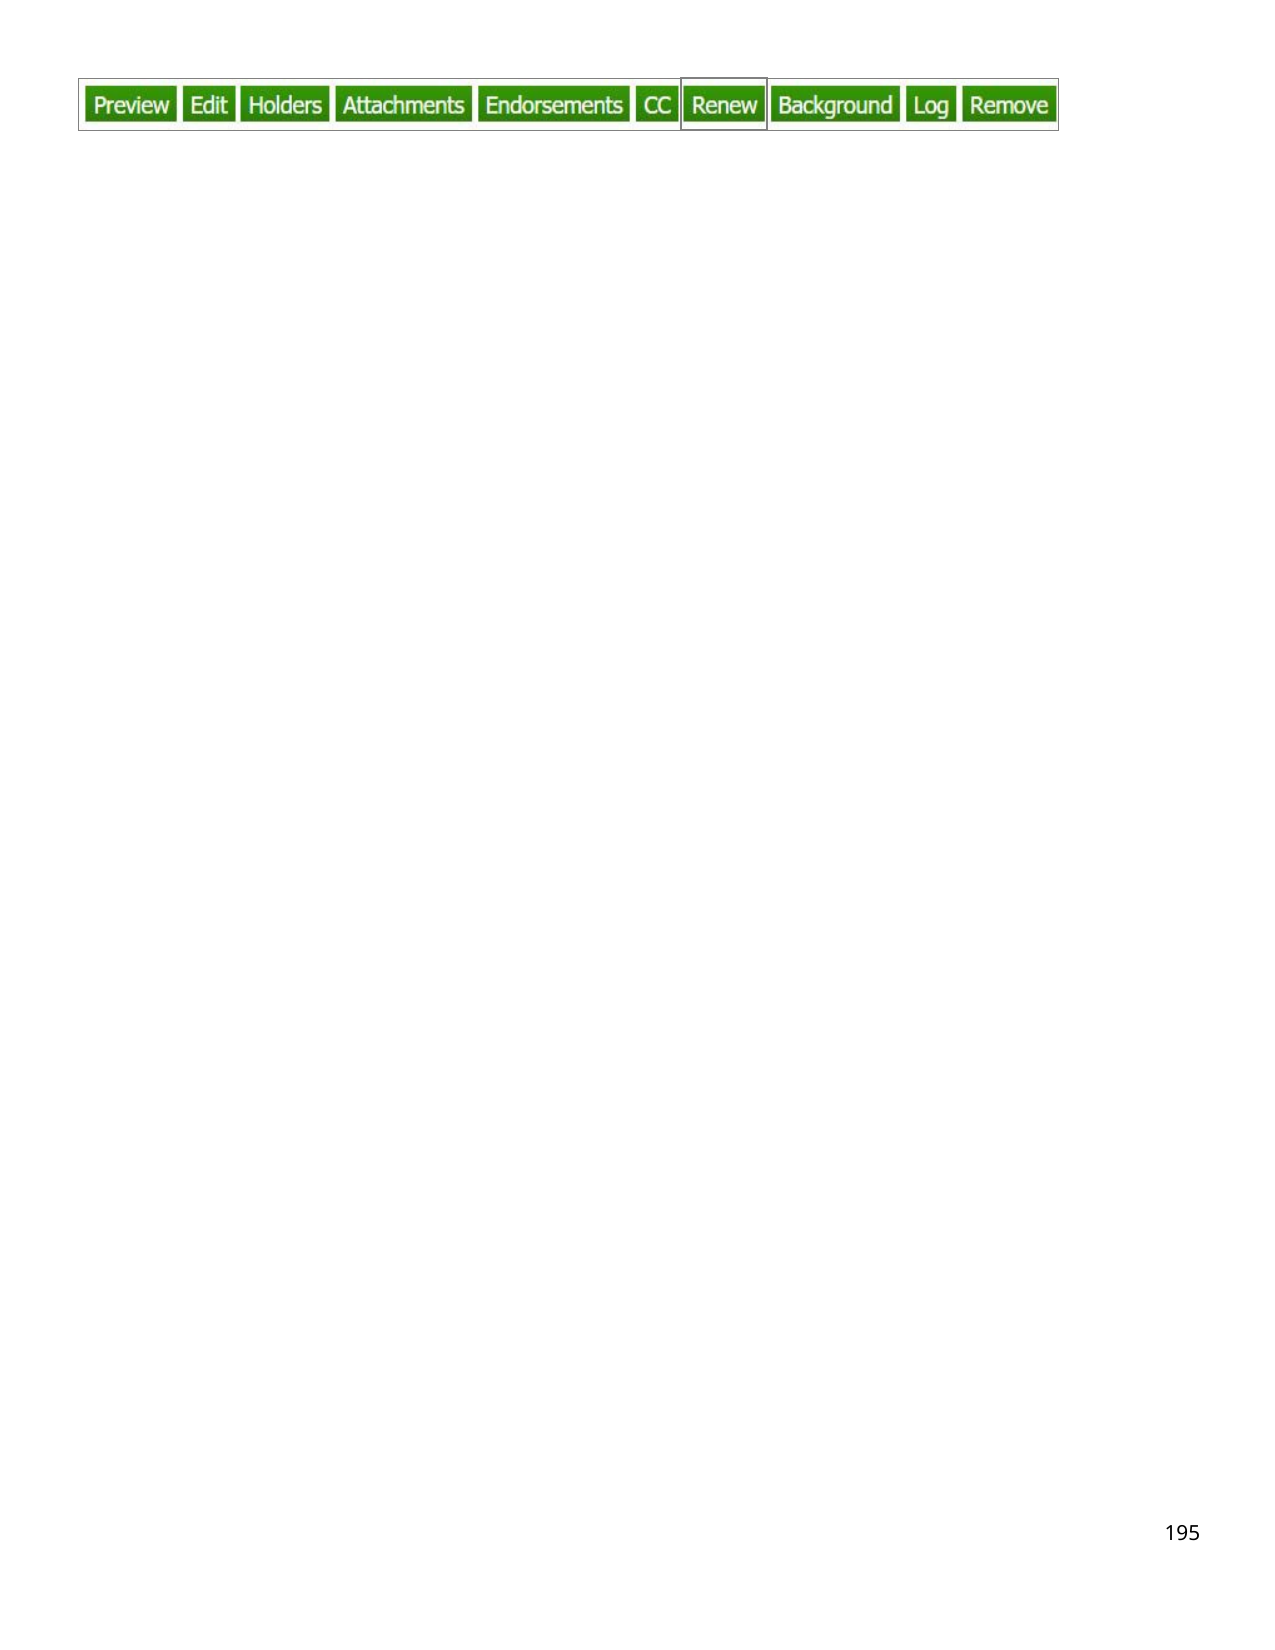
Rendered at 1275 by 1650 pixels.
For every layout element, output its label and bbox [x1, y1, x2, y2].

picture [682, 79, 766, 129]
picture [768, 79, 1058, 130]
picture [79, 79, 680, 130]
